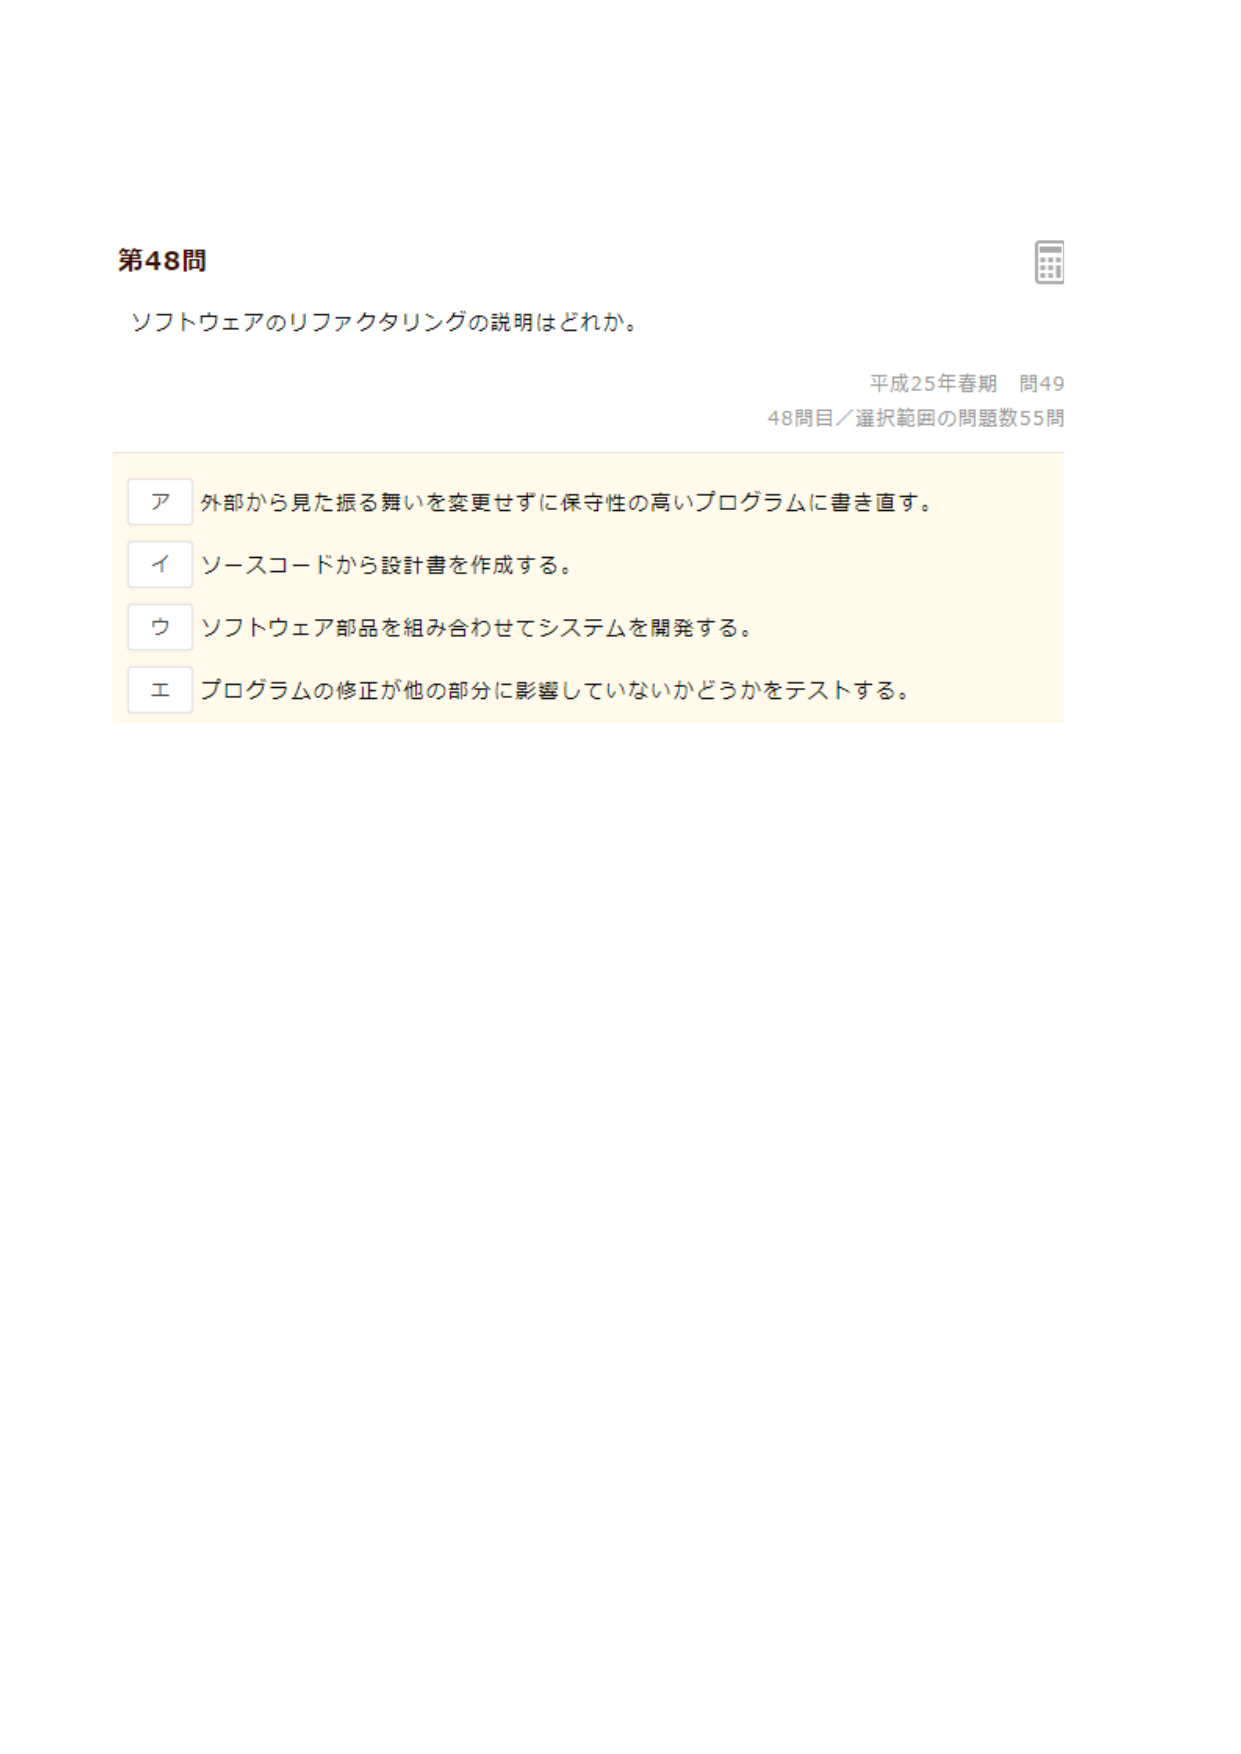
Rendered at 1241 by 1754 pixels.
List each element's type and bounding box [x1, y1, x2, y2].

picture [112, 239, 1065, 723]
